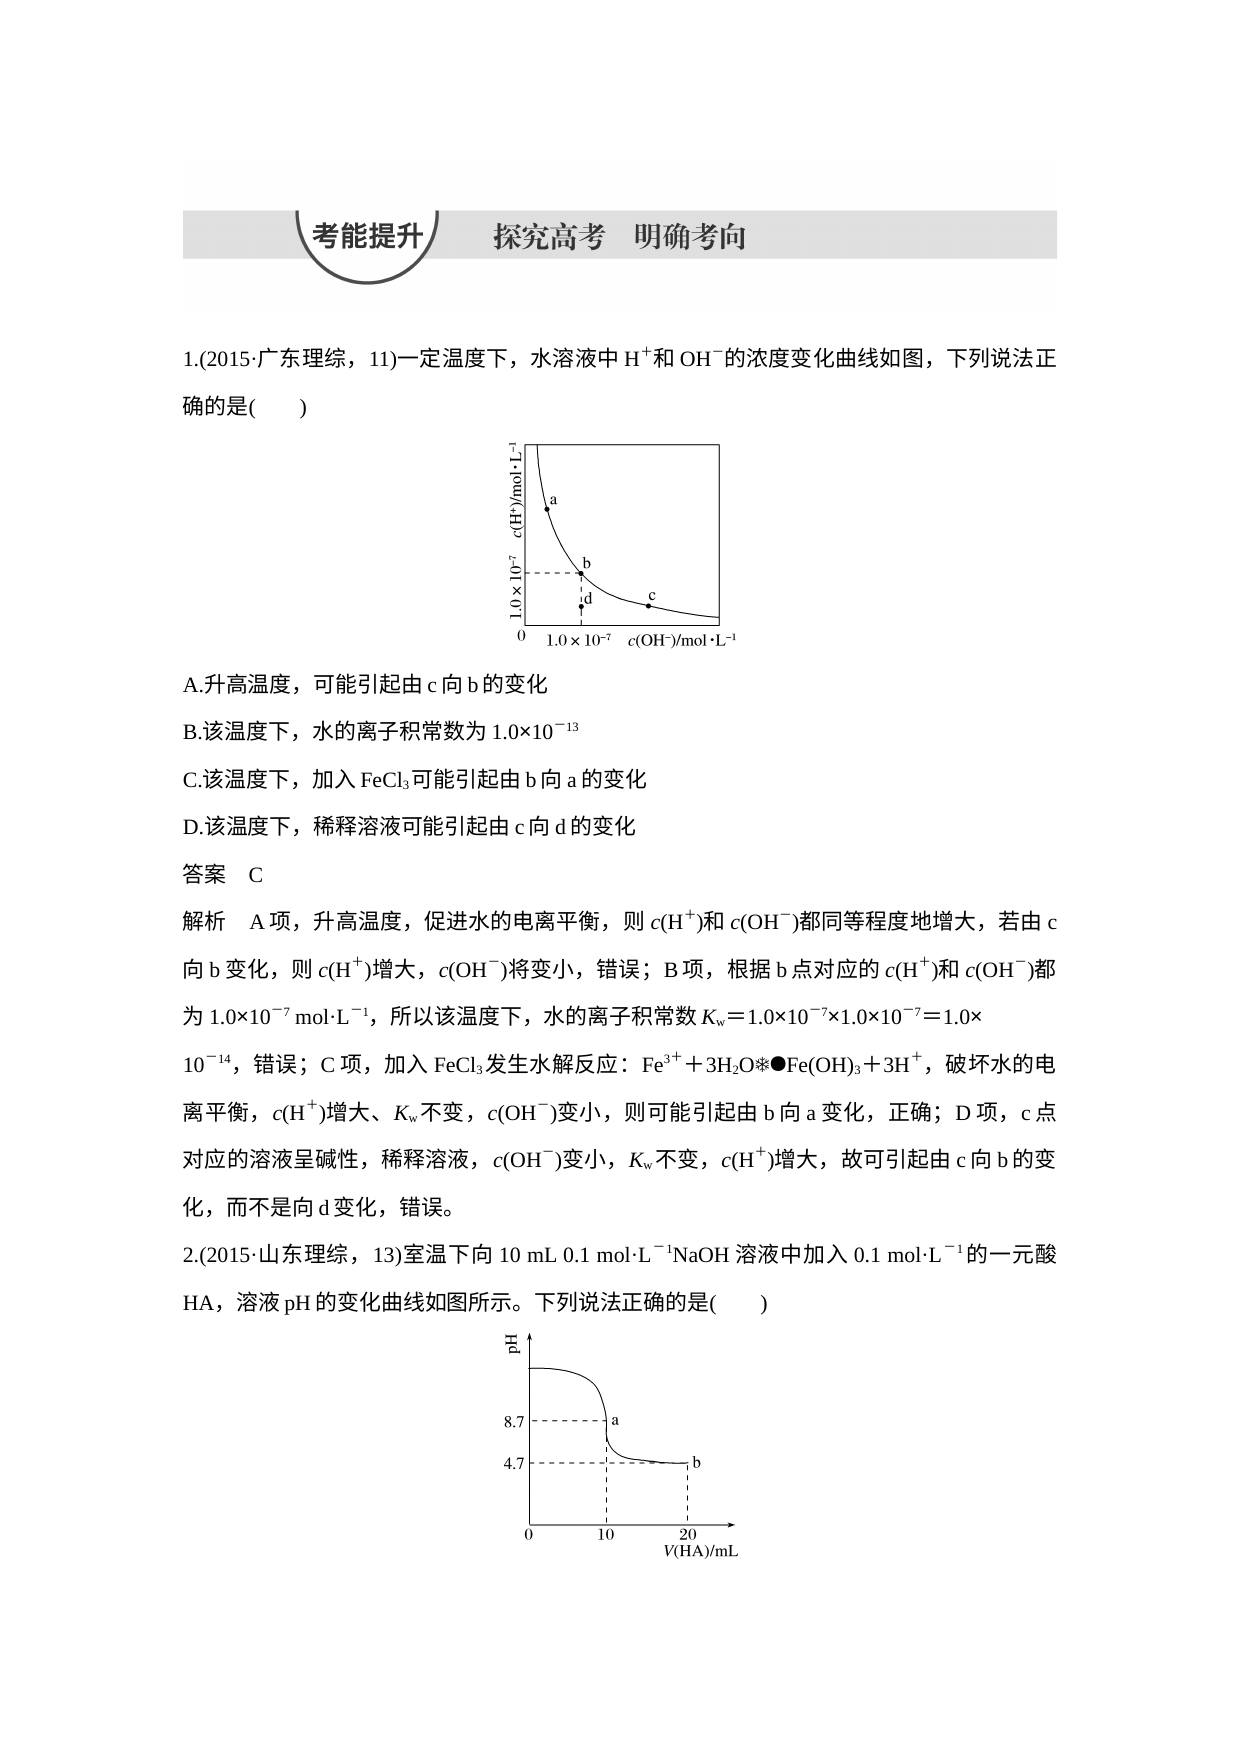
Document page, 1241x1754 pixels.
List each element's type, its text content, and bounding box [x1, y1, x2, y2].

text 答案 C [183, 857, 1058, 888]
text D.该温度下，稀释溶液可能引起由c向d的变化 [183, 809, 1058, 841]
text 1.(2015·广东理综，11)一定温度下，水溶液中H＋和OH－的浓度变化曲线如图，下列说法正确的是( ) [183, 341, 1058, 420]
text 解析 A项，升高温度，促进水的电离平衡，则c(H＋)和c(OH－)都同等程度地增大，若由c向b变化，则c(H＋)增大，c(OH－)将变小，错误；B项，根据b点对应的c(H＋)和c(OH－)都为1.0×10－7 mol·L－1，所以该温度下，水的离子积常数Kw＝1.0×10－7×1.0×10－7＝1.0× [183, 904, 1058, 1031]
text 2.(2015·山东理综，13)室温下向10 mL 0.1 mol·L－1NaOH溶液中加入0.1 mol·L－1的一元酸HA，溶液pH的变化曲线如图所示。下列说法正确的是( ) [183, 1237, 1058, 1316]
picture [183, 162, 1058, 312]
text B.该温度下，水的离子积常数为1.0×10－13 [183, 714, 1058, 746]
picture [502, 436, 738, 652]
text C.该温度下，加入FeCl3可能引起由b向a的变化 [183, 762, 1058, 793]
text A.升高温度，可能引起由c向b的变化 [183, 667, 1058, 698]
text 10－14，错误；C项，加入FeCl3发生水解反应：Fe3＋＋3H2OFe(OH)3＋3H＋，破坏水的电离平衡，c(H＋)增大、Kw不变，c(OH－)变小，则可能引起由b向a变化，正确；D项，c点对应的溶液呈碱性，稀释溶液，c(OH－)变小，Kw不变，c(H＋)增大，故可引起由c向b的变化，而不是向d变化，错误。 [183, 1047, 1058, 1221]
picture [498, 1332, 742, 1559]
